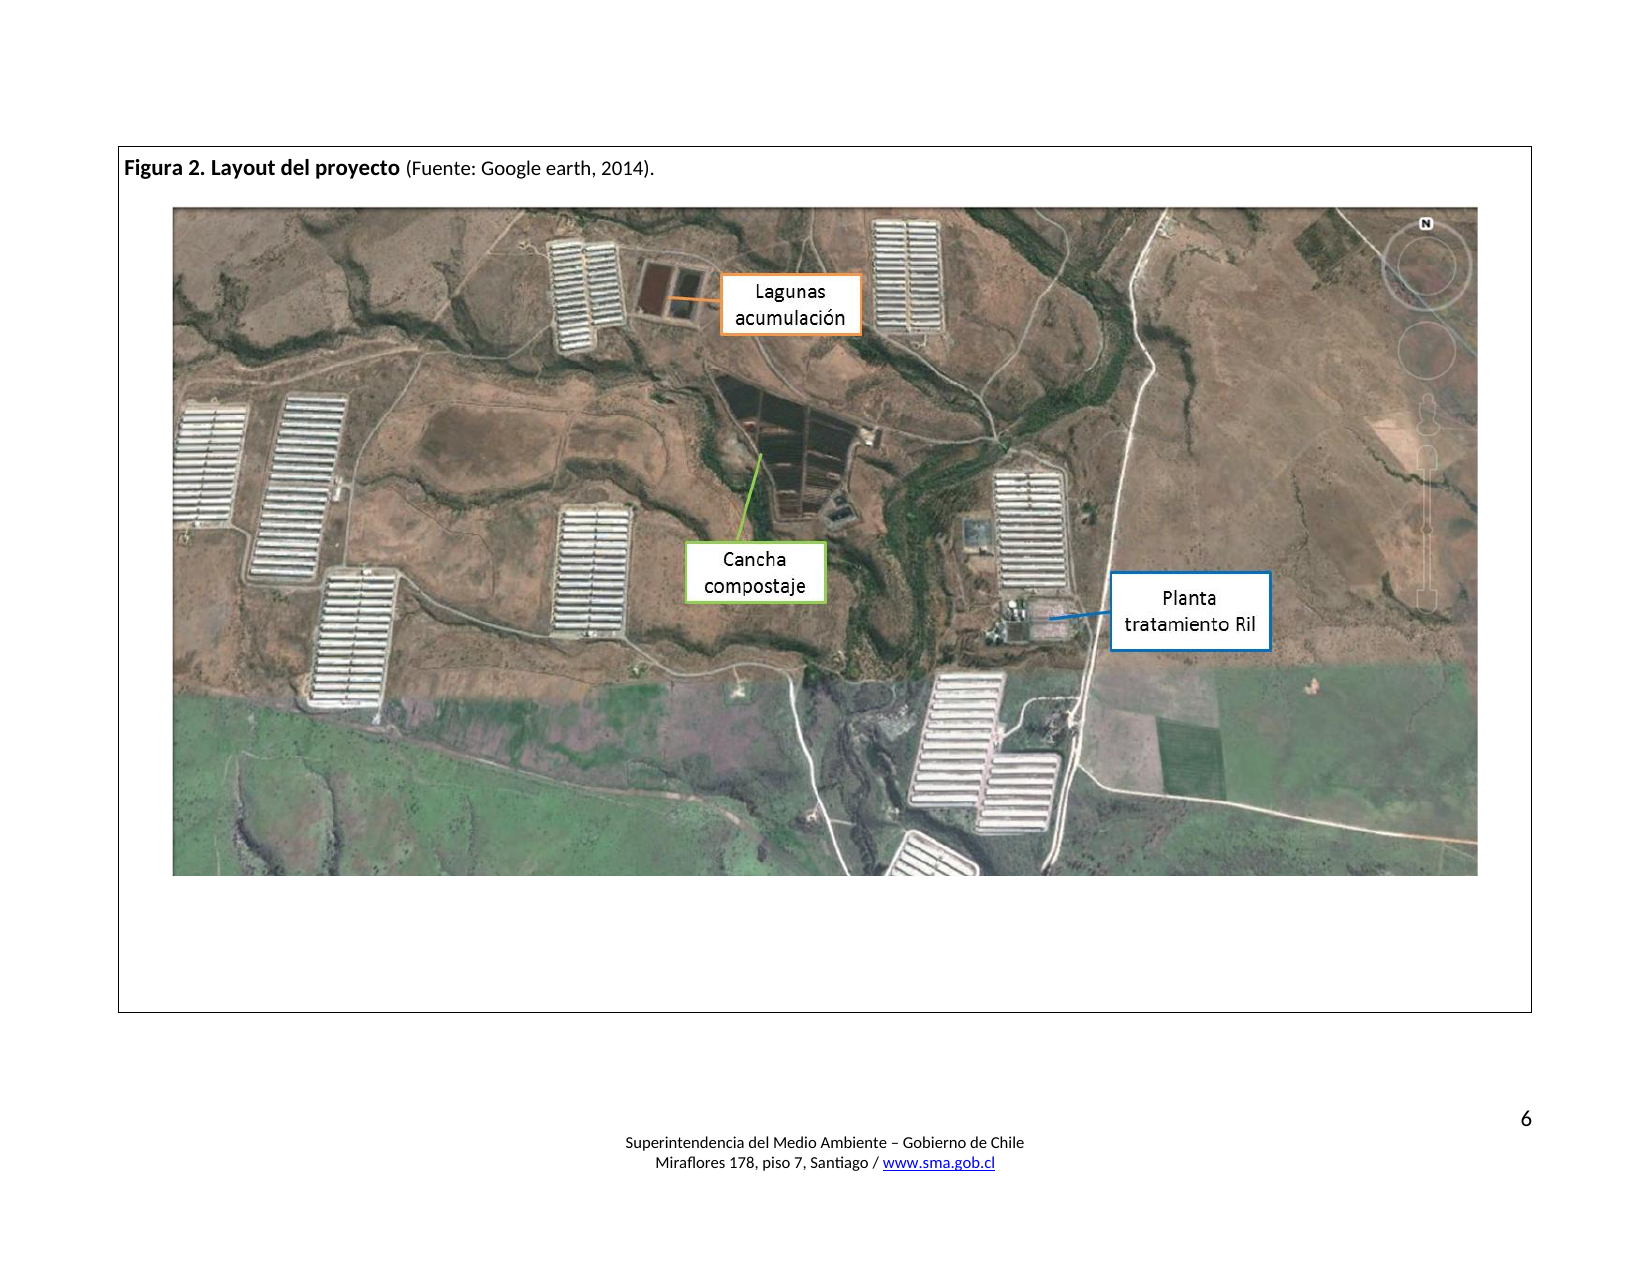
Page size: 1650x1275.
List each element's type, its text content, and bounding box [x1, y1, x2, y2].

picture [172, 206, 1478, 876]
table_header Figura 2. Layout del proyecto (Fuente: Google earth, 2014). [119, 147, 1531, 1012]
